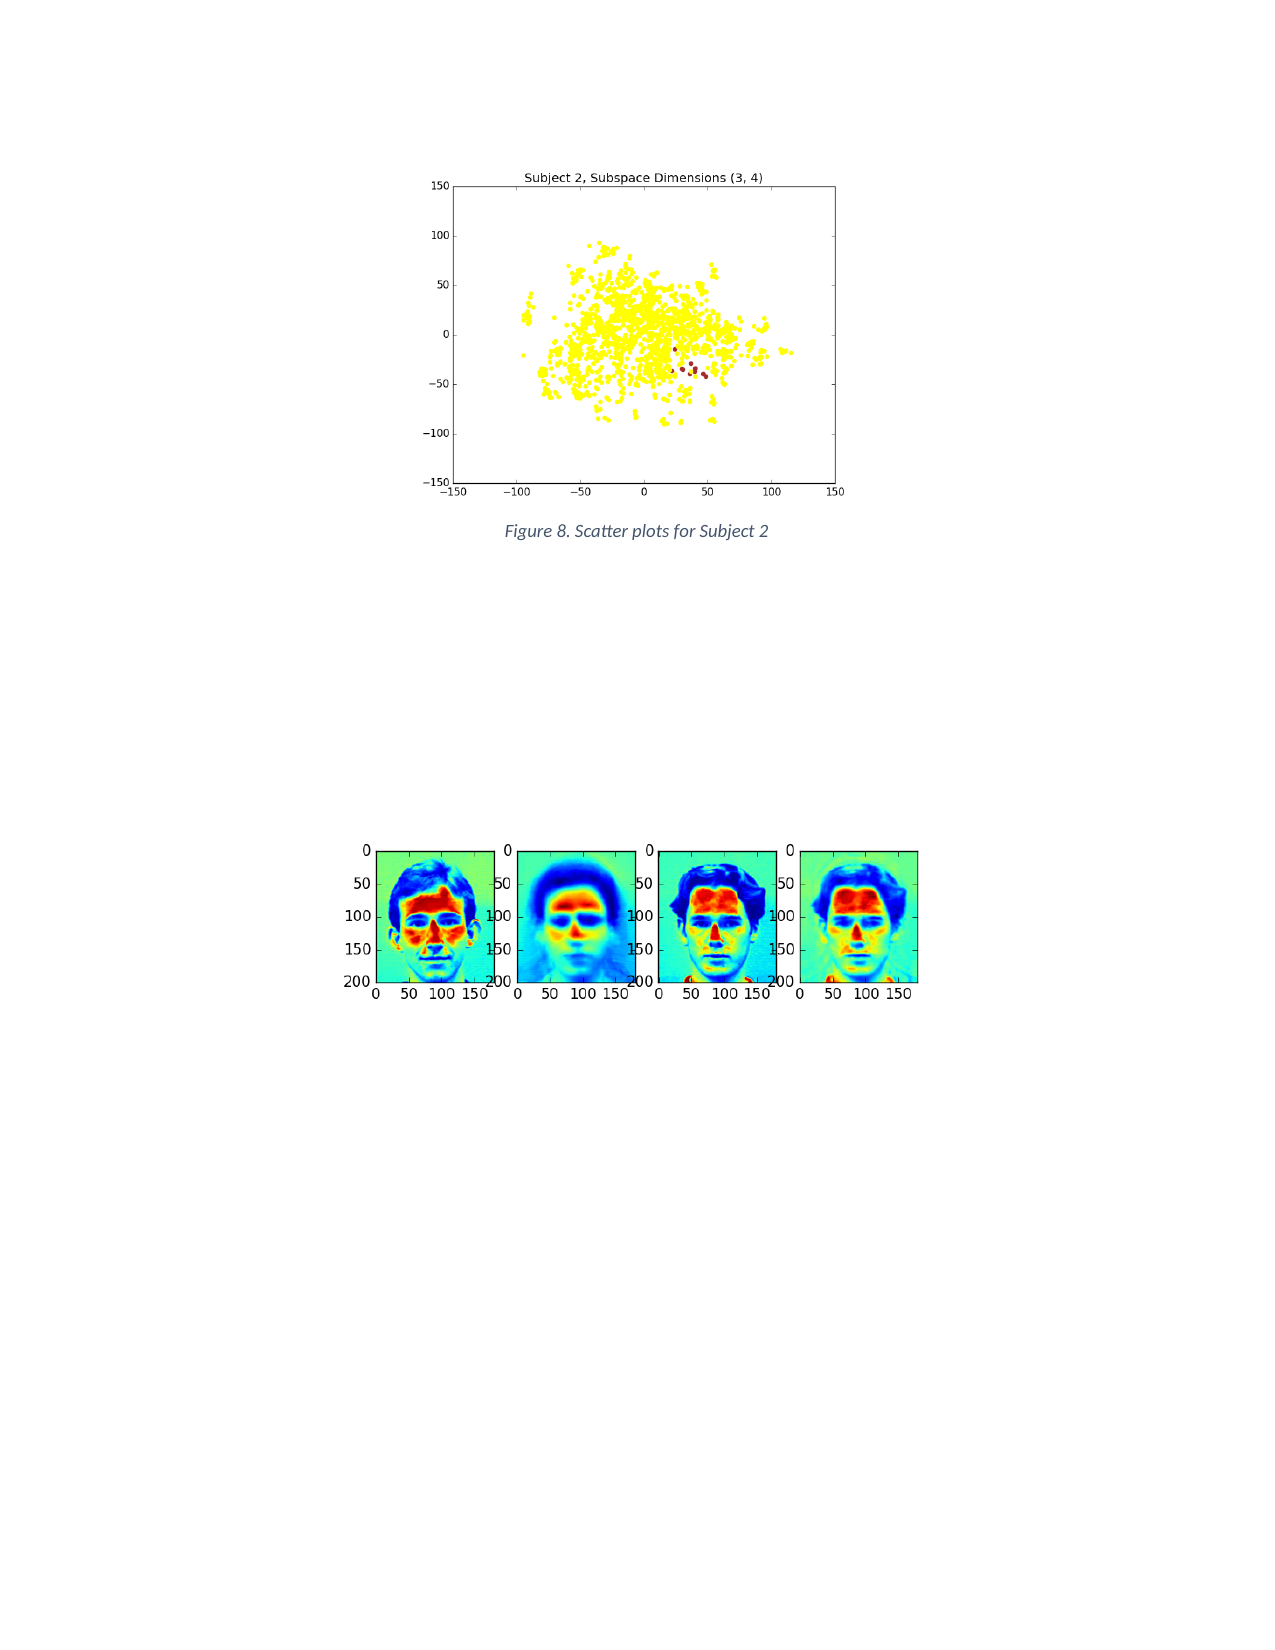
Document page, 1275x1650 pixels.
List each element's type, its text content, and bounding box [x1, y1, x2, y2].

text Figure . Scatter plots for Subject 2 [150, 519, 1125, 542]
picture [288, 654, 987, 1179]
picture [391, 150, 884, 520]
